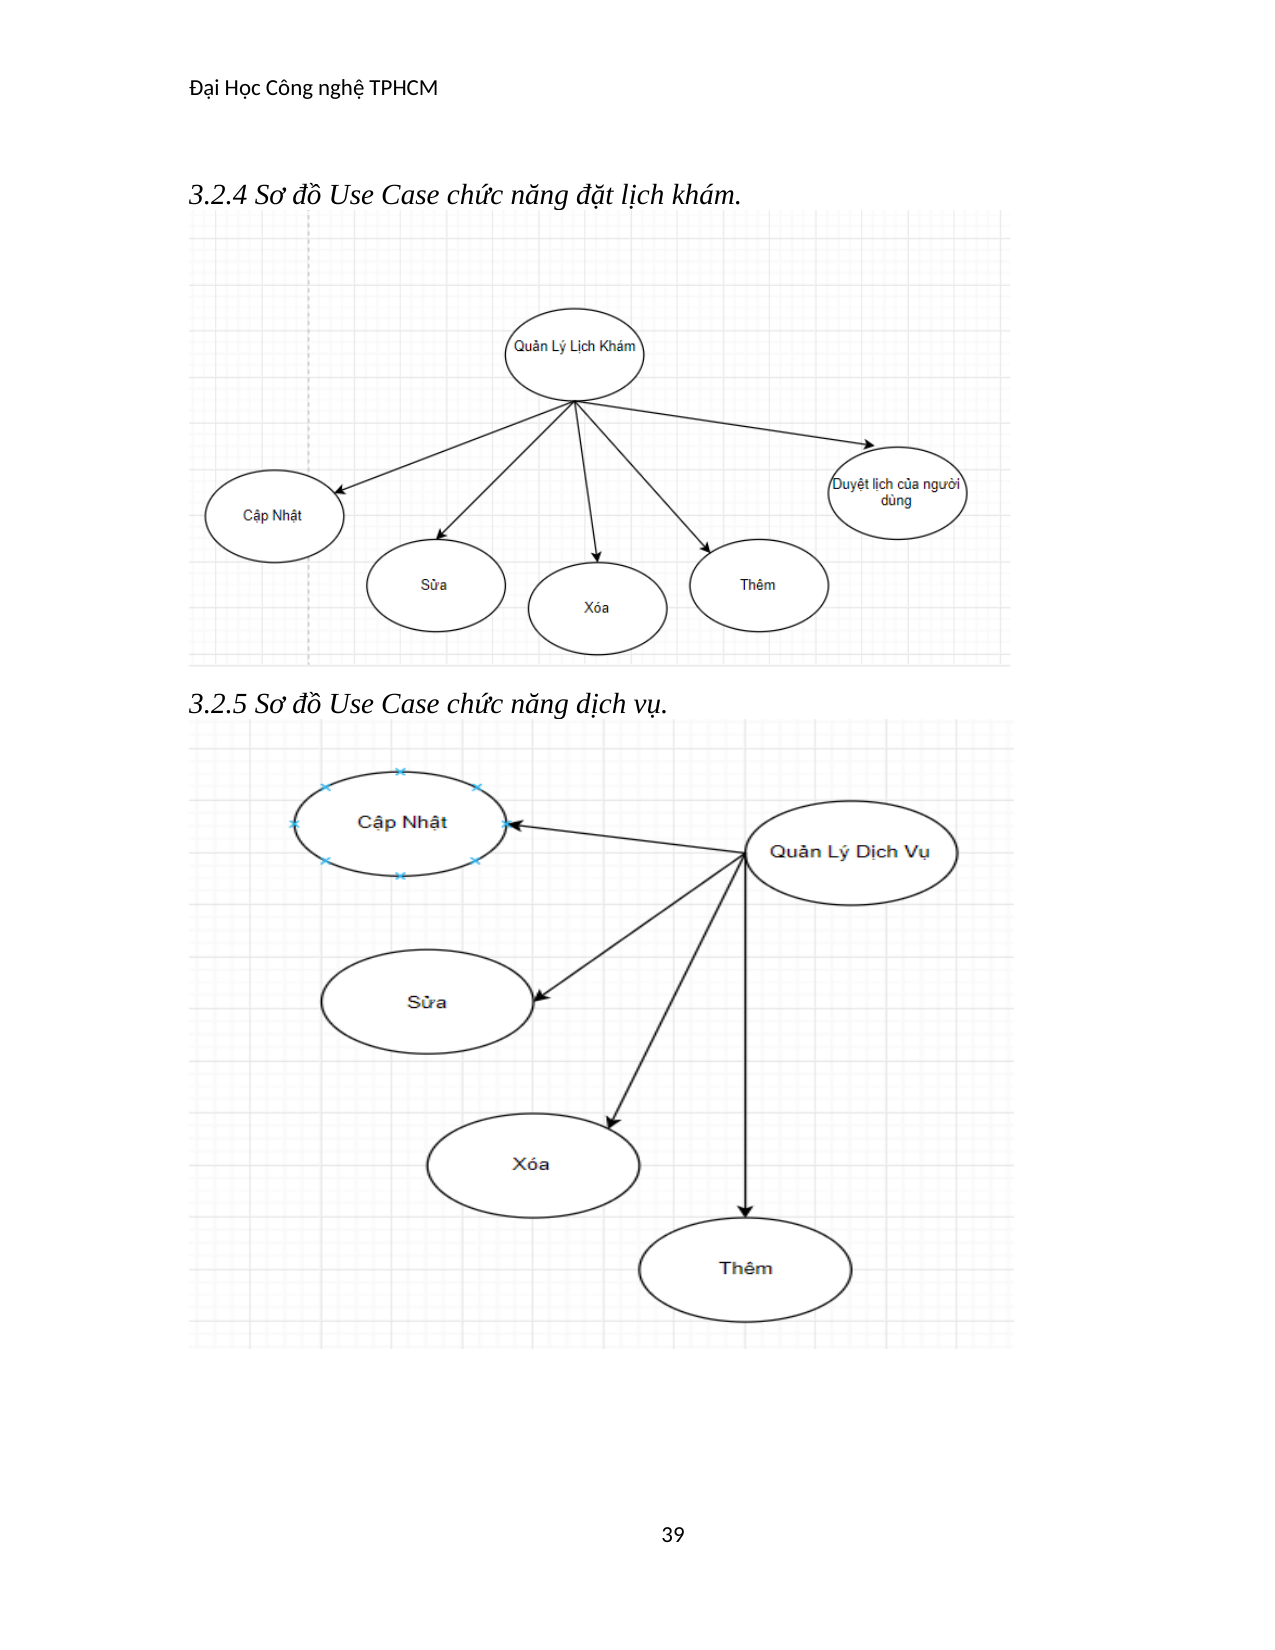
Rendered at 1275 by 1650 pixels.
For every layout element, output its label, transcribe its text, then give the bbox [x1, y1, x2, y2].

subtitle 3.2.5 Sơ đồ Use Case chức năng dịch vụ. [189, 686, 1156, 719]
picture [188, 210, 1011, 667]
subtitle 3.2.4 Sơ đồ Use Case chức năng đặt lịch khám. [189, 177, 1156, 211]
picture [188, 719, 1014, 1349]
